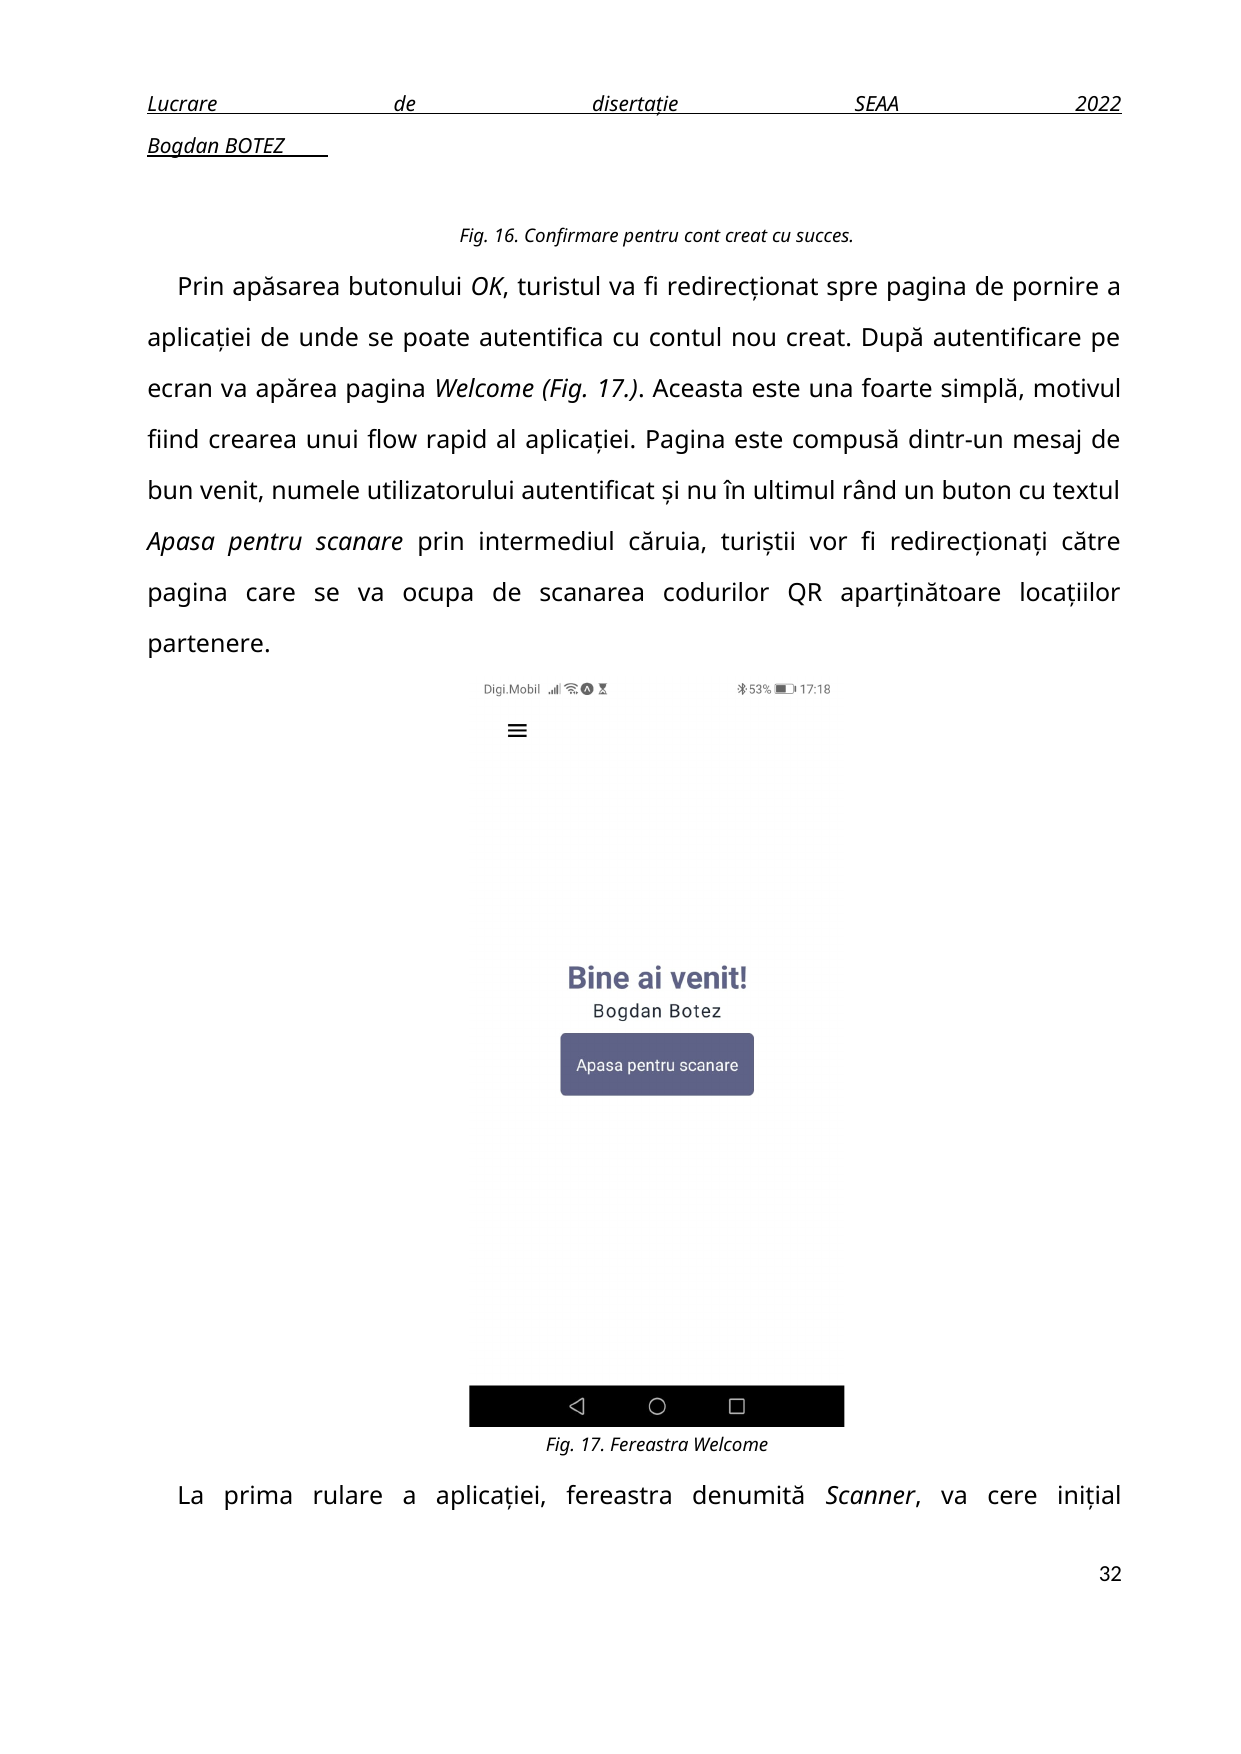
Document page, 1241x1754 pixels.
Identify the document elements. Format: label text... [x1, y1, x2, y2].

text Fig. 16. Confirmare pentru cont creat cu succes. [147, 222, 1122, 248]
text Prin apăsarea butonului OK, turistul va fi redirecționat spre pagina de pornire a aplicației de unde se poate autentifica cu contul nou creat. După autentificare pe ecran va apărea pagina Welcome (Fig. 17.). Aceasta este una foarte simplă, motivul fiind crearea unui flow rapid al aplicației. Pagina este compusă dintr-un mesaj de bun venit, numele utilizatorului autentificat și nu în ultimul rând un buton cu textul Apasa pentru scanare prin intermediul căruia, turiștii vor fi redirecționați către pagina care se va ocupa de scanarea codurilor QR aparținătoare locațiilor partenere. [147, 268, 1122, 660]
text Fig. 17. Fereastra Welcome [147, 1431, 1122, 1457]
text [147, 1478, 1122, 1512]
picture [469, 676, 845, 1427]
